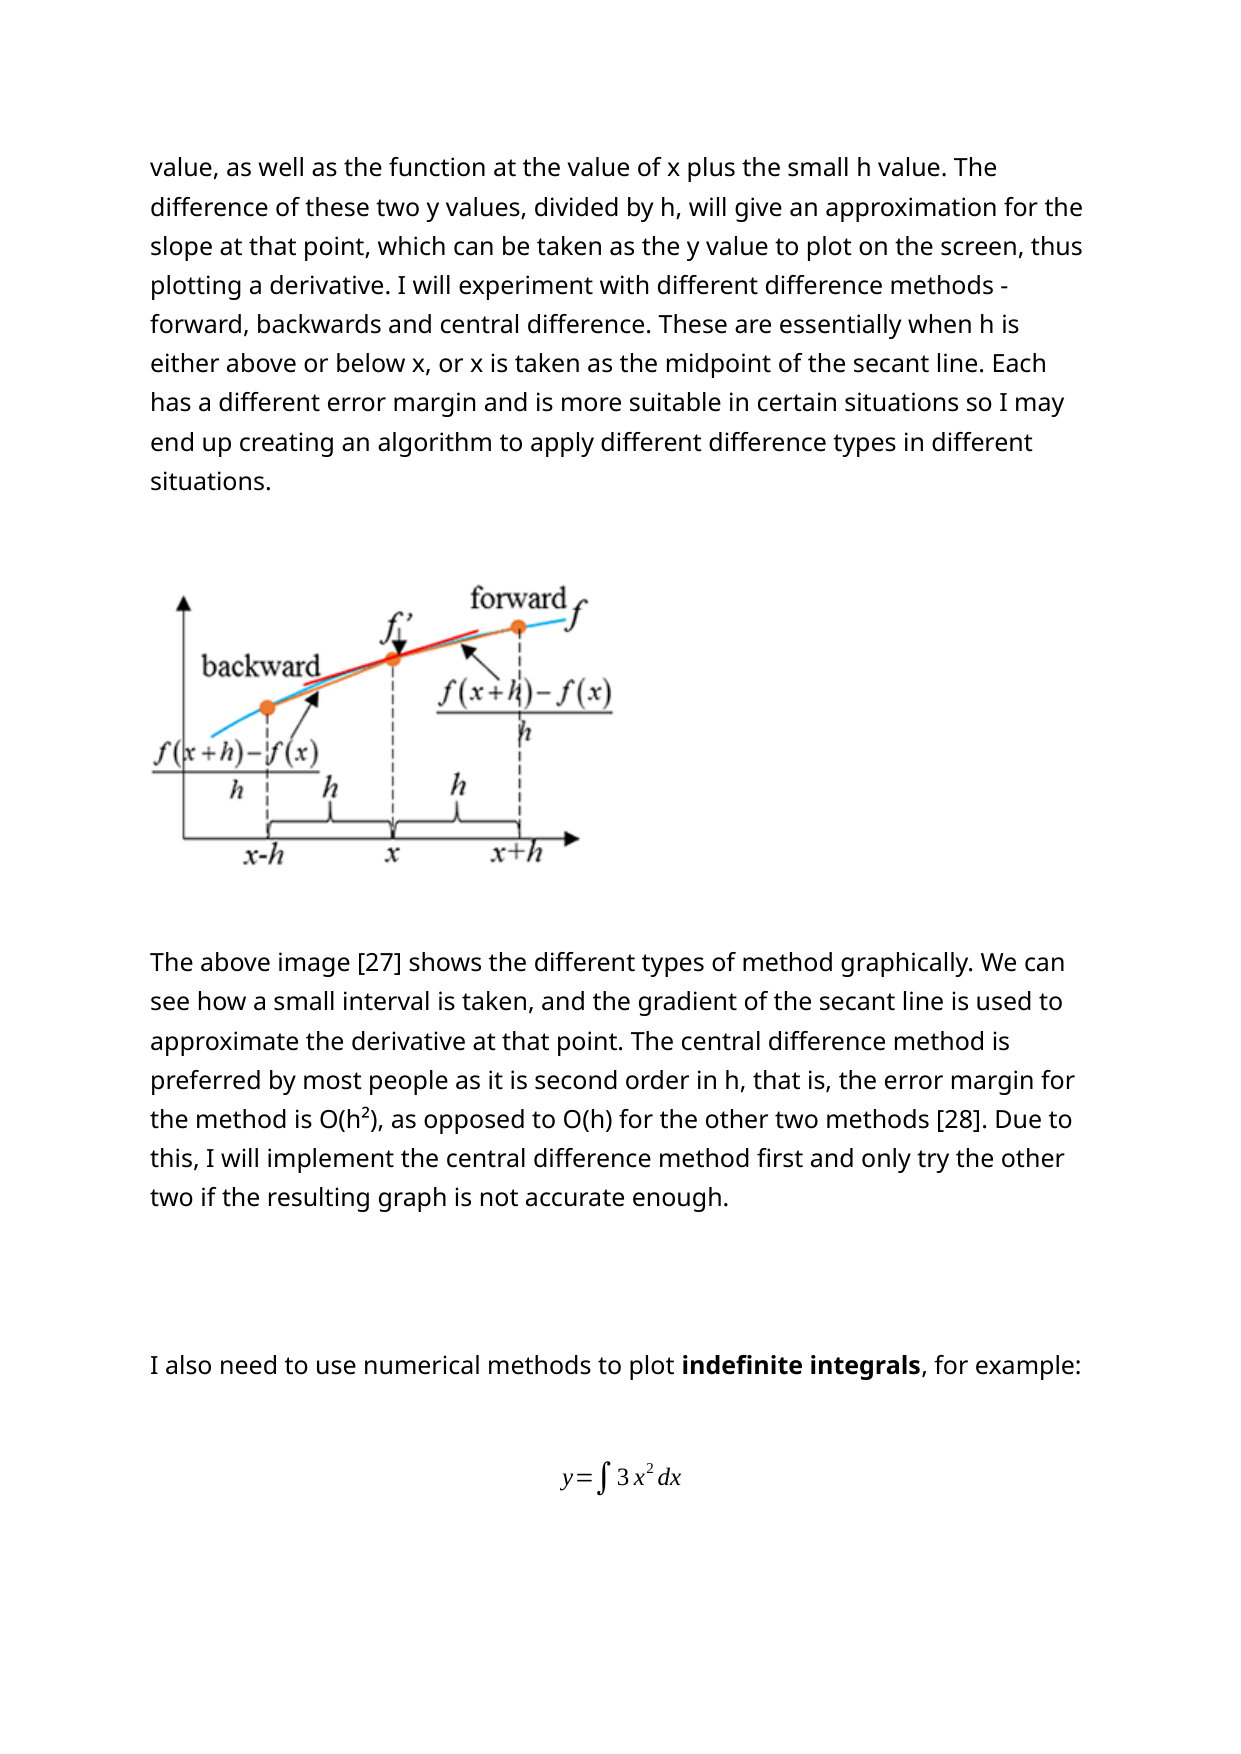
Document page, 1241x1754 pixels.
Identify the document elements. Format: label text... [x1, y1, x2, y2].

picture [150, 575, 619, 868]
text I also need to use numerical methods to plot indefinite integrals, for example: [150, 1347, 1090, 1381]
text The above image [27] shows the different types of method graphically. We can see how a small interval is taken, and the gradient of the secant line is used to approximate the derivative at that point. The central difference method is preferred by most people as it is second order in h, that is, the error margin for the method is O(h²), as opposed to O(h) for the other two methods [28]. Due to this, I will implement the central difference method first and only try the other two if the resulting graph is not accurate enough. [150, 945, 1090, 1214]
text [150, 150, 1090, 497]
